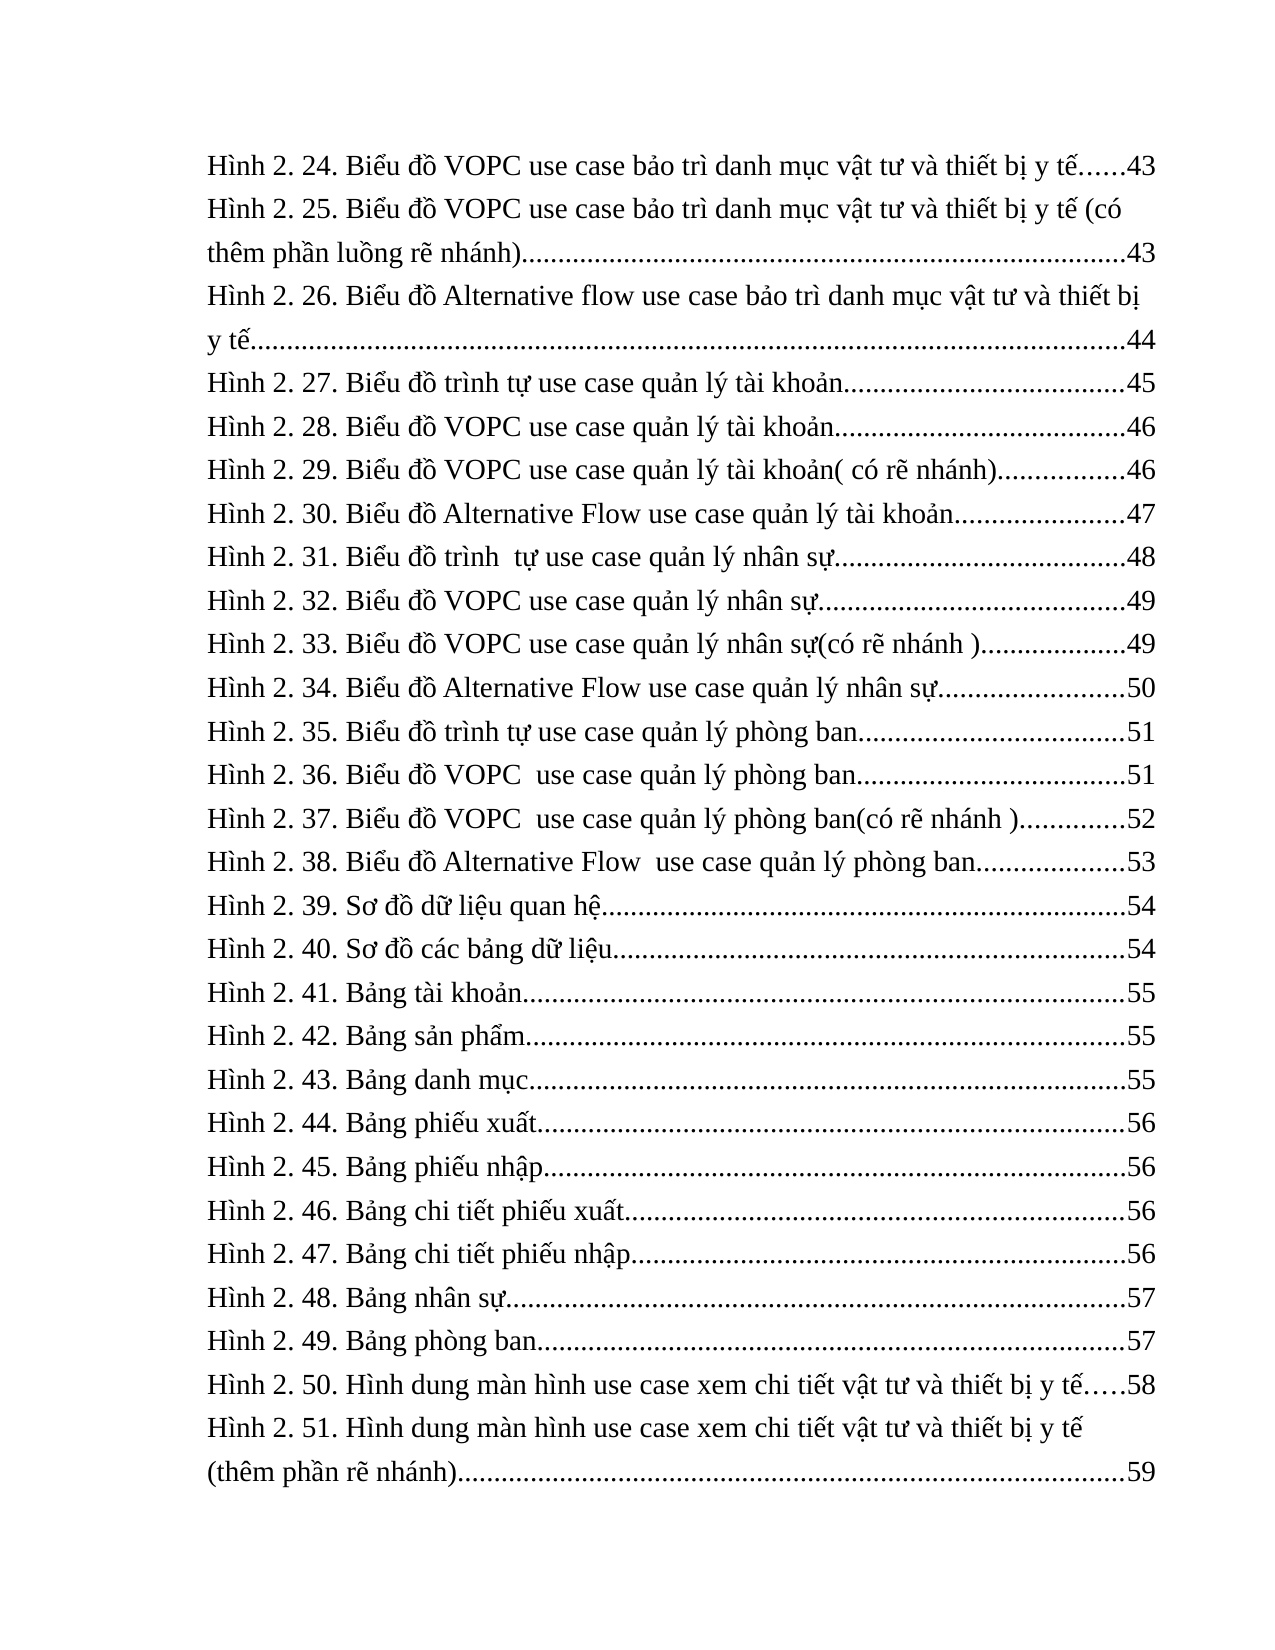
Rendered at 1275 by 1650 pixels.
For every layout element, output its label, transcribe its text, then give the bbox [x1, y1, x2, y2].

text Hình 2. 27. Biểu đồ trình tự use case quản lý tài khoản 45 [207, 365, 1157, 399]
text Hình 2. 45. Bảng phiếu nhập 56 [207, 1149, 1157, 1183]
text Hình 2. 36. Biểu đồ VOPC use case quản lý phòng ban 51 [207, 757, 1157, 791]
text Hình 2. 43. Bảng danh mục 55 [207, 1062, 1157, 1096]
text Hình 2. 29. Biểu đồ VOPC use case quản lý tài khoản( có rẽ nhánh) 46 [207, 452, 1157, 486]
text Hình 2. 32. Biểu đồ VOPC use case quản lý nhân sự 49 [207, 583, 1157, 617]
text Hình 2. 37. Biểu đồ VOPC use case quản lý phòng ban(có rẽ nhánh ) 52 [207, 801, 1157, 834]
text Hình 2. 42. Bảng sản phẩm 55 [207, 1018, 1157, 1052]
text Hình 2. 41. Bảng tài khoản 55 [207, 975, 1157, 1008]
text Hình 2. 38. Biểu đồ Alternative Flow use case quản lý phòng ban 53 [207, 844, 1157, 878]
text Hình 2. 30. Biểu đồ Alternative Flow use case quản lý tài khoản 47 [207, 496, 1157, 529]
text Hình 2. 46. Bảng chi tiết phiếu xuất 56 [207, 1193, 1157, 1226]
text Hình 2. 48. Bảng nhân sự 57 [207, 1280, 1157, 1313]
text Hình 2. 49. Bảng phòng ban 57 [207, 1323, 1157, 1357]
text Hình 2. 25. Biểu đồ VOPC use case bảo trì danh mục vật tư và thiết bị y tế (có thêm phần luồng rẽ nhánh) 43 [207, 191, 1157, 268]
text Hình 2. 44. Bảng phiếu xuất 56 [207, 1106, 1157, 1139]
text Hình 2. 24. Biểu đồ VOPC use case bảo trì danh mục vật tư và thiết bị y tế 43 [207, 148, 1157, 181]
text Hình 2. 47. Bảng chi tiết phiếu nhập 56 [207, 1236, 1157, 1270]
text Hình 2. 34. Biểu đồ Alternative Flow use case quản lý nhân sự 50 [207, 670, 1157, 704]
text Hình 2. 28. Biểu đồ VOPC use case quản lý tài khoản 46 [207, 409, 1157, 442]
text Hình 2. 39. Sơ đồ dữ liệu quan hệ 54 [207, 888, 1157, 921]
text Hình 2. 33. Biểu đồ VOPC use case quản lý nhân sự(có rẽ nhánh ) 49 [207, 627, 1157, 660]
text Hình 2. 50. Hình dung màn hình use case xem chi tiết vật tư và thiết bị y tế 58 [207, 1367, 1157, 1400]
text Hình 2. 51. Hình dung màn hình use case xem chi tiết vật tư và thiết bị y tế (thêm phần rẽ nhánh) 59 [207, 1410, 1157, 1487]
text Hình 2. 26. Biểu đồ Alternative flow use case bảo trì danh mục vật tư và thiết bị y tế 44 [207, 278, 1157, 355]
text Hình 2. 31. Biểu đồ trình tự use case quản lý nhân sự 48 [207, 539, 1157, 573]
text Hình 2. 35. Biểu đồ trình tự use case quản lý phòng ban 51 [207, 714, 1157, 747]
text Hình 2. 40. Sơ đồ các bảng dữ liệu 54 [207, 931, 1157, 965]
